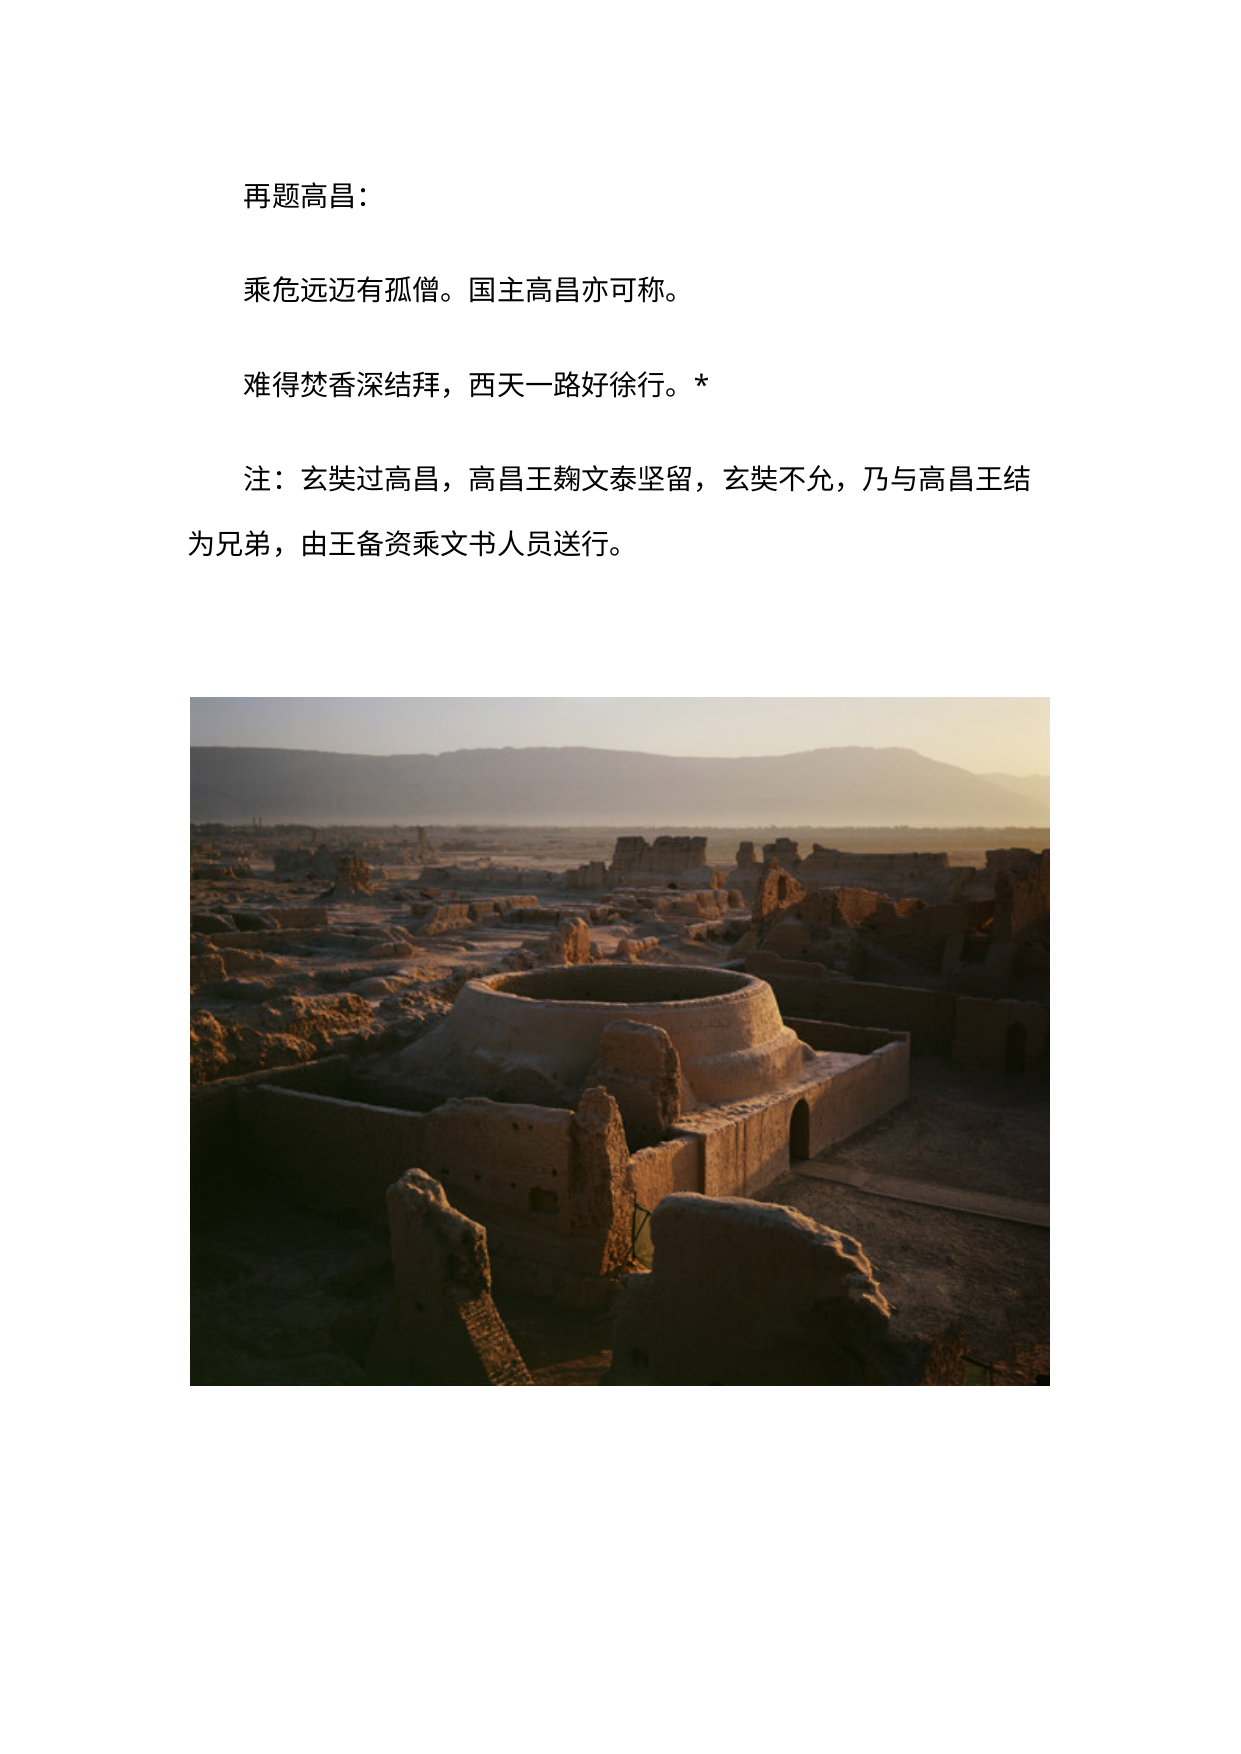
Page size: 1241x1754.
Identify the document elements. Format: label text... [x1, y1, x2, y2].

text 再题高昌： [187, 162, 1053, 227]
text 乘危远迈有孤僧。国主高昌亦可称。 [187, 256, 1053, 321]
text 难得焚香深结拜，西天一路好徐行。* [187, 350, 1053, 415]
text 注：玄奘过高昌，高昌王麹文泰坚留，玄奘不允，乃与高昌王结为兄弟，由王备资乘文书人员送行。 [187, 444, 1053, 574]
picture [190, 697, 1050, 1386]
